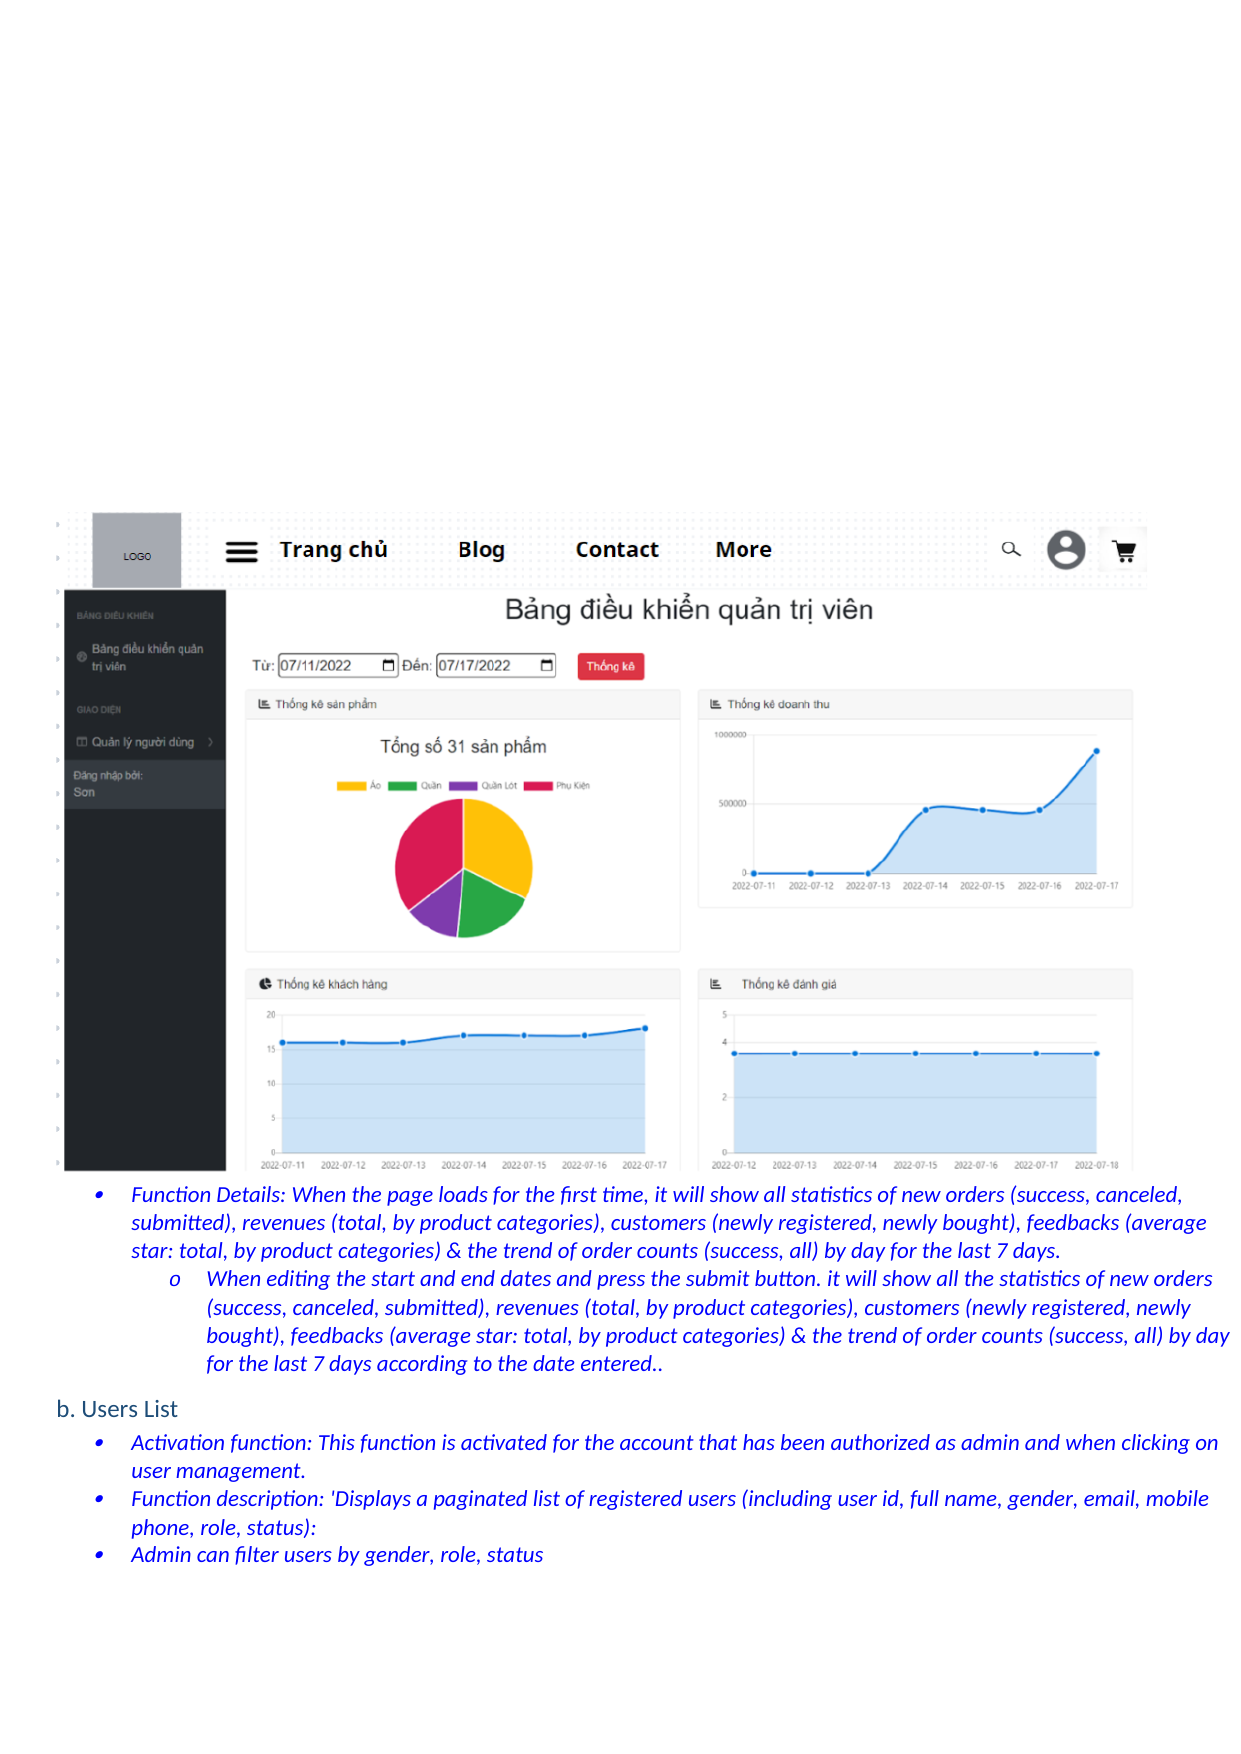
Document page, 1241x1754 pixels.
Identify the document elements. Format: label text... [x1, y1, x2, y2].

list Activation function: This function is activated for the account that has been authorized as admin and when clicking on user management. [94, 1428, 1240, 1484]
list Admin can filter users by gender, role, status [94, 1541, 1240, 1569]
list Function description: 'Displays a paginated list of registered users (including user id, full name, gender, email, mobile phone, role, status): [94, 1484, 1240, 1541]
list Function Details: When the page loads for the first time, it will show all statistics of new orders (success, canceled, submitted), revenues (total, by product categories), customers (newly registered, newly bought), feedbacks (average star: total, by product categories) & the trend of order counts (success, all) by day for the last 7 days. [94, 1180, 1240, 1264]
list When editing the start and end dates and press the submit button. it will show all the statistics of new orders (success, canceled, submitted), revenues (total, by product categories), customers (newly registered, newly bought), feedbacks (average star: total, by product categories) & the trend of order counts (success, all) by day for the last 7 days according to the date entered.. [169, 1264, 1240, 1377]
subtitle b. Users List [56, 1393, 1240, 1424]
picture [56, 512, 1148, 1181]
